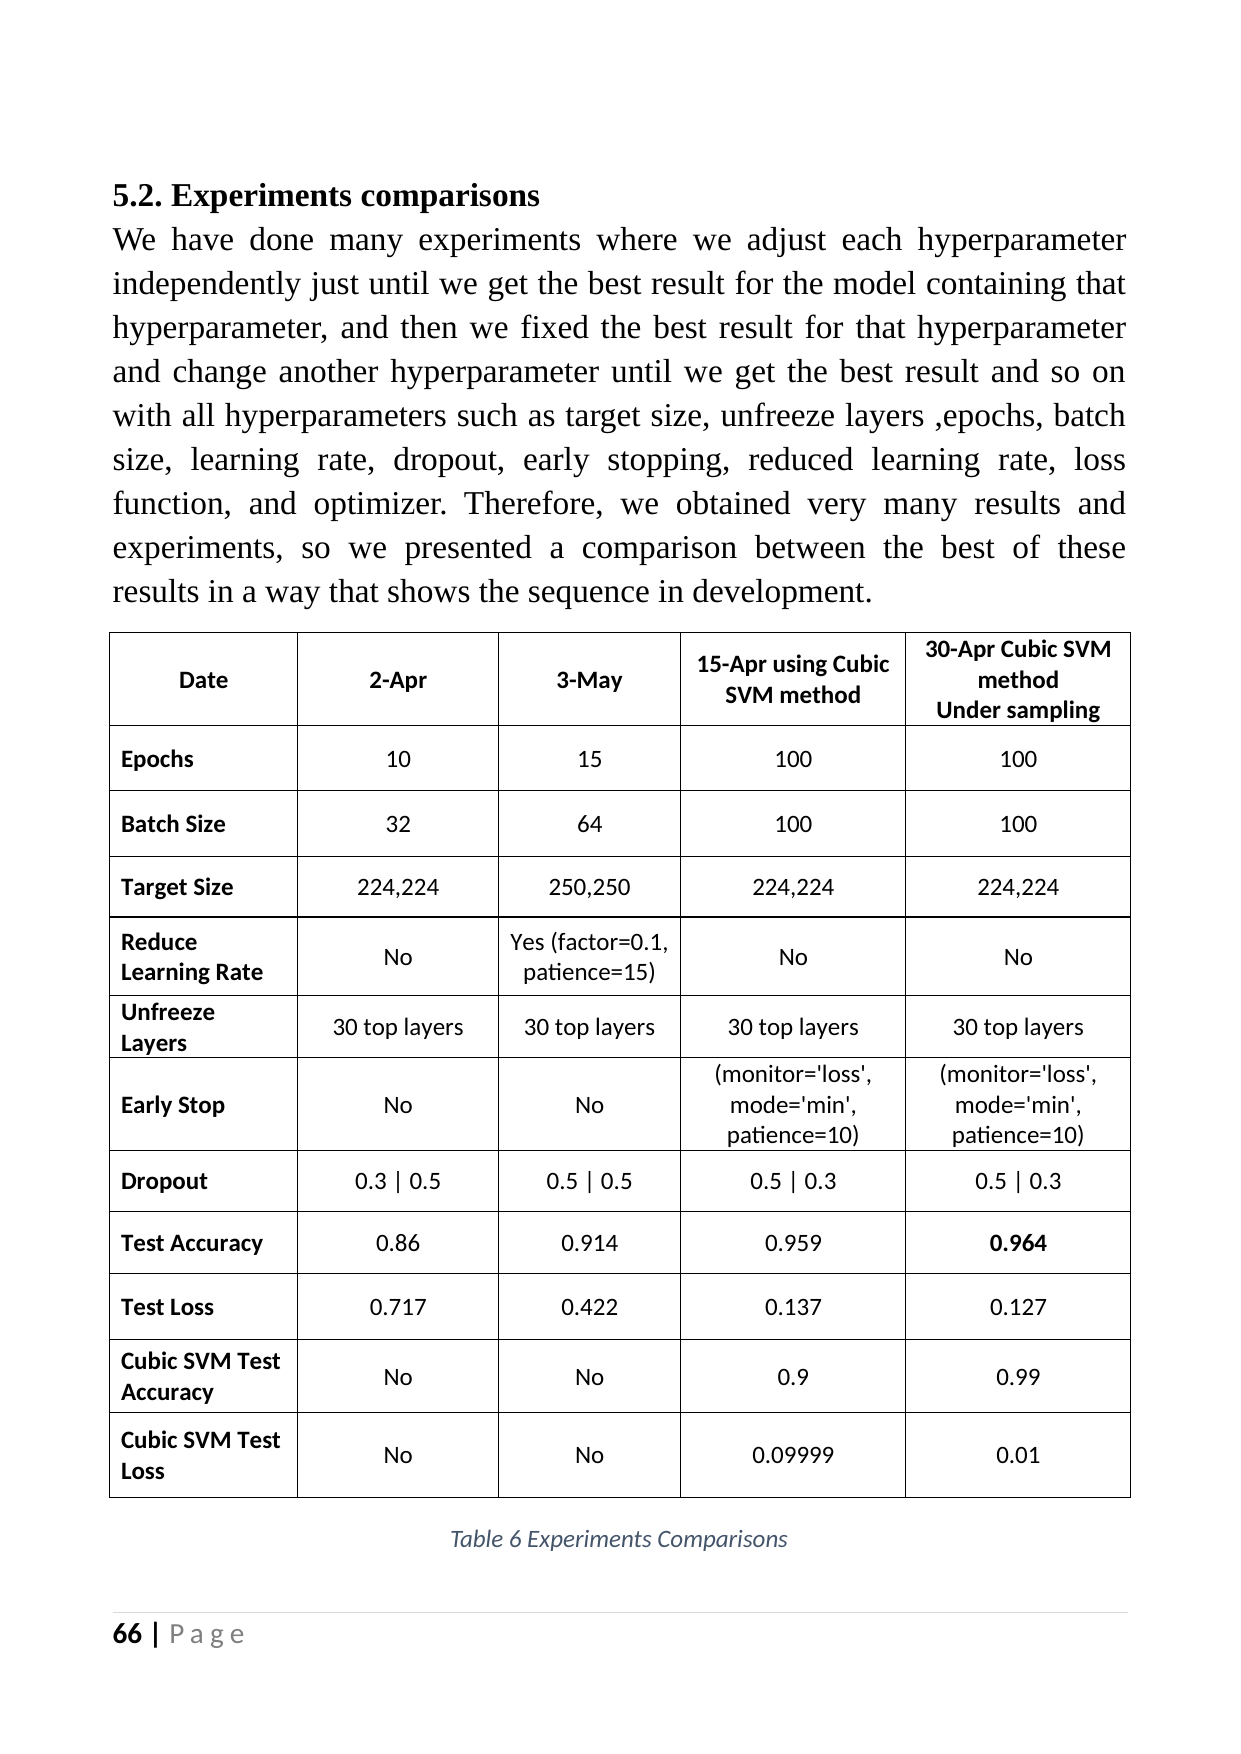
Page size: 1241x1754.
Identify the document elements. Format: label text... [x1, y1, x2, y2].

table_cell No [681, 918, 905, 995]
table_cell No [499, 1058, 680, 1150]
table_cell 0.09999 [681, 1413, 905, 1497]
table_cell (monitor='loss', mode='min', patience=10) [906, 1058, 1130, 1150]
table_cell 0.5 | 0.3 [681, 1151, 905, 1211]
table_cell 0.99 [906, 1340, 1130, 1412]
table_cell Dropout [110, 1151, 297, 1211]
table_cell 32 [298, 791, 498, 856]
table_cell 224,224 [298, 857, 498, 916]
table_cell 0.127 [906, 1274, 1130, 1339]
table_cell 224,224 [906, 857, 1130, 916]
table_cell 10 [298, 726, 498, 790]
table_header 3-May [499, 633, 680, 725]
table_cell 30 top layers [681, 996, 905, 1057]
table_cell Target Size [110, 857, 297, 916]
table_cell No [298, 1413, 498, 1497]
table_header 2-Apr [298, 633, 498, 725]
table_cell Cubic SVM Test Loss [110, 1413, 297, 1497]
table_cell 100 [681, 791, 905, 856]
table_cell No [499, 1340, 680, 1412]
table_cell Test Loss [110, 1274, 297, 1339]
table_cell 30 top layers [906, 996, 1130, 1057]
table_cell 0.964 [906, 1212, 1130, 1273]
table_cell 100 [906, 791, 1130, 856]
table_cell 15 [499, 726, 680, 790]
table_cell Test Accuracy [110, 1212, 297, 1273]
table_cell (monitor='loss', mode='min', patience=10) [681, 1058, 905, 1150]
table_cell 0.717 [298, 1274, 498, 1339]
table_cell Unfreeze Layers [110, 996, 297, 1057]
table_cell 0.914 [499, 1212, 680, 1273]
table_cell No [906, 918, 1130, 995]
table_cell 0.9 [681, 1340, 905, 1412]
table_header 15-Apr using Cubic SVM method [681, 633, 905, 725]
table_header Date [110, 633, 297, 725]
table_cell Yes (factor=0.1, patience=15) [499, 918, 680, 995]
table_cell 0.137 [681, 1274, 905, 1339]
table_cell 100 [681, 726, 905, 790]
table_cell 0.3 | 0.5 [298, 1151, 498, 1211]
list Experiments comparisons [112, 175, 1128, 213]
table_cell 0.5 | 0.5 [499, 1151, 680, 1211]
table_cell No [499, 1413, 680, 1497]
table_cell Batch Size [110, 791, 297, 856]
table_cell 0.5 | 0.3 [906, 1151, 1130, 1211]
table_cell 0.959 [681, 1212, 905, 1273]
table_cell 224,224 [681, 857, 905, 916]
table_cell No [298, 1058, 498, 1150]
table_cell No [298, 918, 498, 995]
table_cell 30 top layers [499, 996, 680, 1057]
table_cell 64 [499, 791, 680, 856]
text We have done many experiments where we adjust each hyperparameter independently just until we get the best result for the model containing that hyperparameter, and then we fixed the best result for that hyperparameter and change another hyperparameter until we get the best result and so on with all hyperparameters such as target size, unfreeze layers ,epochs, batch size, learning rate, dropout, early stopping, reduced learning rate, loss function, and optimizer. Therefore, we obtained very many results and experiments, so we presented a comparison between the best of these results in a way that shows the sequence in development. [112, 219, 1128, 610]
table_cell Early Stop [110, 1058, 297, 1150]
table_cell 30 top layers [298, 996, 498, 1057]
text Table 6 Experiments Comparisons [112, 1523, 1128, 1554]
table_cell 0.422 [499, 1274, 680, 1339]
table_cell Cubic SVM Test Accuracy [110, 1340, 297, 1412]
table_header 30-Apr Cubic SVM method Under sampling [906, 633, 1130, 725]
table_cell No [298, 1340, 498, 1412]
table_cell 0.01 [906, 1413, 1130, 1497]
table_cell 100 [906, 726, 1130, 790]
table_cell 250,250 [499, 857, 680, 916]
table_cell 0.86 [298, 1212, 498, 1273]
table_cell Reduce Learning Rate [110, 918, 297, 995]
table_cell Epochs [110, 726, 297, 790]
